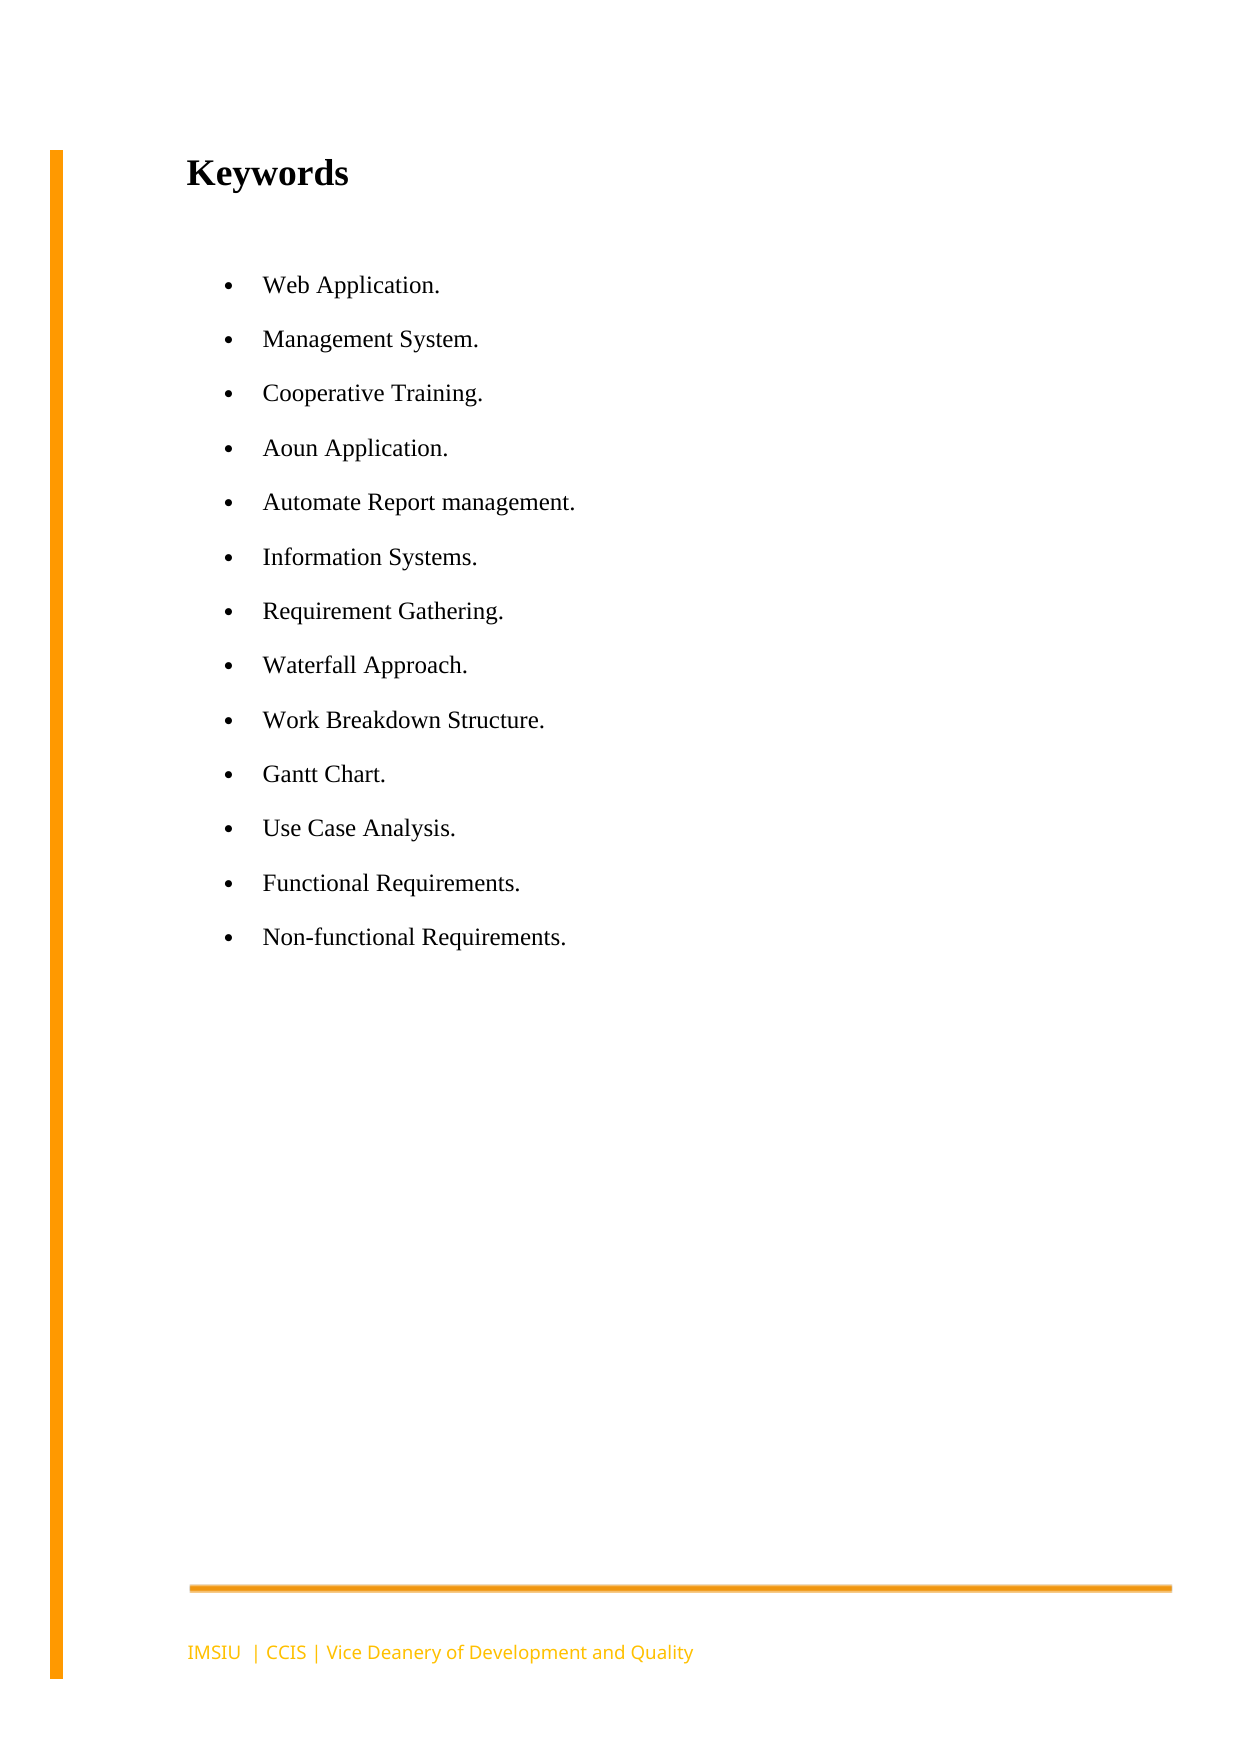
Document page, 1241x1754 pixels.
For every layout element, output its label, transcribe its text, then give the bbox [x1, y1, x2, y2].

subtitle Keywords [186, 150, 1092, 193]
list Management System. [225, 324, 1090, 353]
list Cooperative Training. [225, 378, 1090, 407]
list Use Case Analysis. [225, 813, 1090, 842]
list Aoun Application. [225, 433, 1090, 462]
list Non-functional Requirements. [225, 922, 1090, 951]
list Requirement Gathering. [225, 596, 1090, 625]
list Information Systems. [225, 542, 1090, 570]
list Automate Report management. [225, 487, 1090, 516]
list Functional Requirements. [225, 868, 1090, 897]
picture [187, 1583, 1177, 1593]
list Work Breakdown Structure. [225, 705, 1090, 733]
list Gantt Chart. [225, 759, 1090, 788]
list Waterfall Approach. [225, 650, 1090, 679]
list Web Application. [225, 270, 1090, 298]
